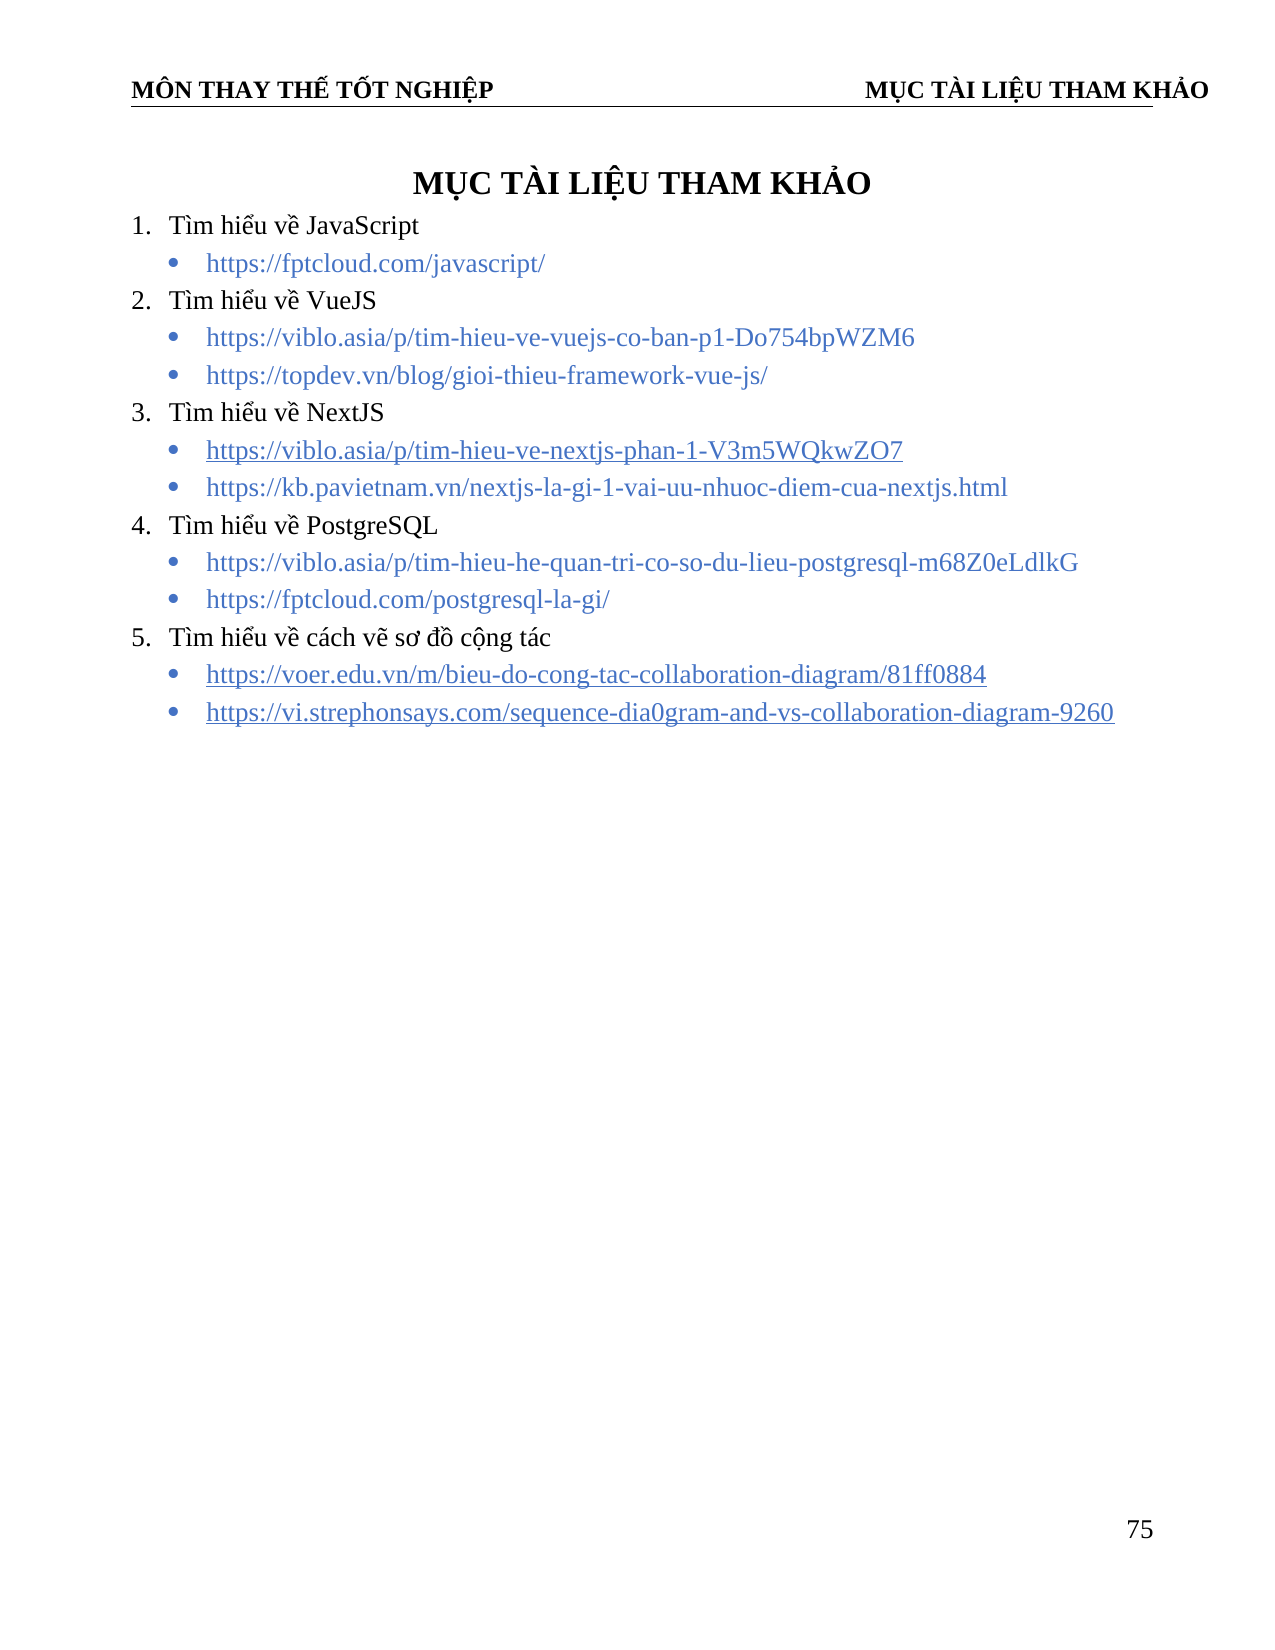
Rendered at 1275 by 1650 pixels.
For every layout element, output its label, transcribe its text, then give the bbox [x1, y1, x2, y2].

list Tìm hiểu về NextJS [131, 397, 1153, 428]
list Tìm hiểu về PostgreSQL [131, 509, 1153, 540]
subtitle MỤC TÀI LIỆU THAM KHẢO [131, 163, 1153, 202]
list https://fptcloud.com/postgresql-la-gi/ [169, 584, 1153, 615]
list https://kb.pavietnam.vn/nextjs-la-gi-1-vai-uu-nhuoc-diem-cua-nextjs.html [169, 471, 1153, 503]
list Tìm hiểu về cách vẽ sơ đồ cộng tác [131, 621, 1153, 652]
list https://fptcloud.com/javascript/ [169, 247, 1153, 278]
list https://vi.strephonsays.com/sequence-dia0gram-and-vs-collaboration-diagram-9260 [169, 696, 1153, 727]
list Tìm hiểu về JavaScript [131, 209, 1153, 241]
list https://topdev.vn/blog/gioi-thieu-framework-vue-js/ [169, 359, 1153, 390]
list https://viblo.asia/p/tim-hieu-ve-nextjs-phan-1-V3m5WQkwZO7 [169, 434, 1153, 465]
list https://voer.edu.vn/m/bieu-do-cong-tac-collaboration-diagram/81ff0884 [169, 658, 1153, 690]
list https://viblo.asia/p/tim-hieu-he-quan-tri-co-so-du-lieu-postgresql-m68Z0eLdlkG [169, 546, 1153, 577]
list Tìm hiểu về VueJS [131, 284, 1153, 315]
list https://viblo.asia/p/tim-hieu-ve-vuejs-co-ban-p1-Do754bpWZM6 [169, 322, 1153, 353]
